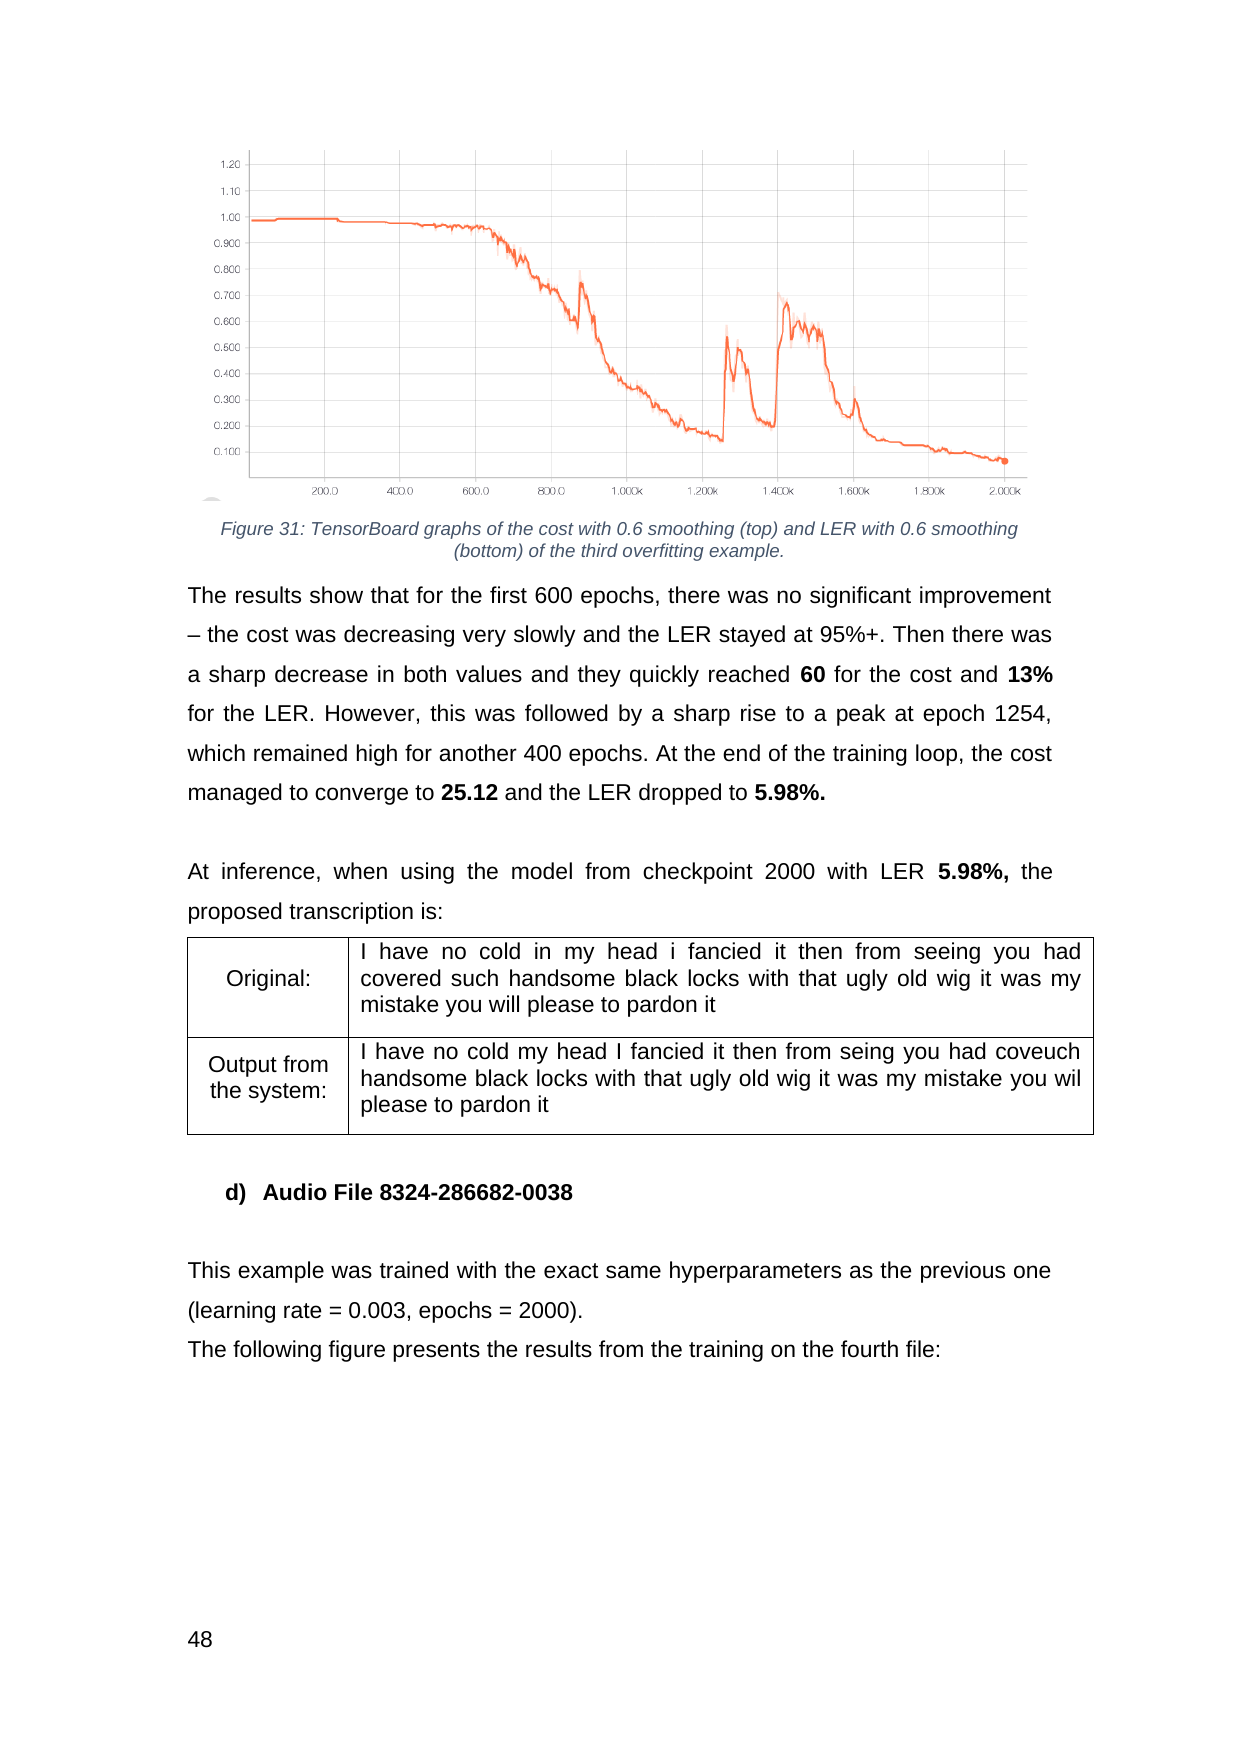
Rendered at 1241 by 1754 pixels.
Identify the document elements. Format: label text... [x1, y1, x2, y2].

subtitle Audio File 8324-286682-0038 [225, 1178, 1053, 1205]
table_cell I have no cold my head I fancied it then from seing you had coveuch handsome black locks with that ugly old wig it was my mistake you wil please to pardon it [349, 1038, 1093, 1134]
table_header I have no cold in my head i fancied it then from seeing you had covered such handsome black locks with that ugly old wig it was my mistake you will please to pardon it [349, 938, 1093, 1037]
text At inference, when using the model from checkpoint 2000 with LER 5.98%, the proposed transcription is: [187, 858, 1053, 924]
text Figure 31: TensorBoard graphs of the cost with 0.6 smoothing (top) and LER with 0.6 smoothing (bottom) of the third overfitting example. [187, 518, 1053, 561]
table_cell [66, 150, 1161, 518]
picture [200, 150, 1028, 501]
text The following figure presents the results from the training on the fourth file: [187, 1336, 1053, 1363]
text The results show that for the first 600 epochs, there was no significant improvement – the cost was decreasing very slowly and the LER stayed at 95%+. Then there was a sharp decrease in both values and they quickly reached 60 for the cost and 13% for the LER. However, this was followed by a sharp rise to a peak at epoch 1254, which remained high for another 400 epochs. At the end of the training loop, the cost managed to converge to 25.12 and the LER dropped to 5.98%. [187, 582, 1053, 806]
table_header Original: [188, 938, 348, 1037]
text This example was trained with the exact same hyperparameters as the previous one (learning rate = 0.003, epochs = 2000). [187, 1257, 1053, 1323]
table_cell Output from the system: [188, 1038, 348, 1134]
